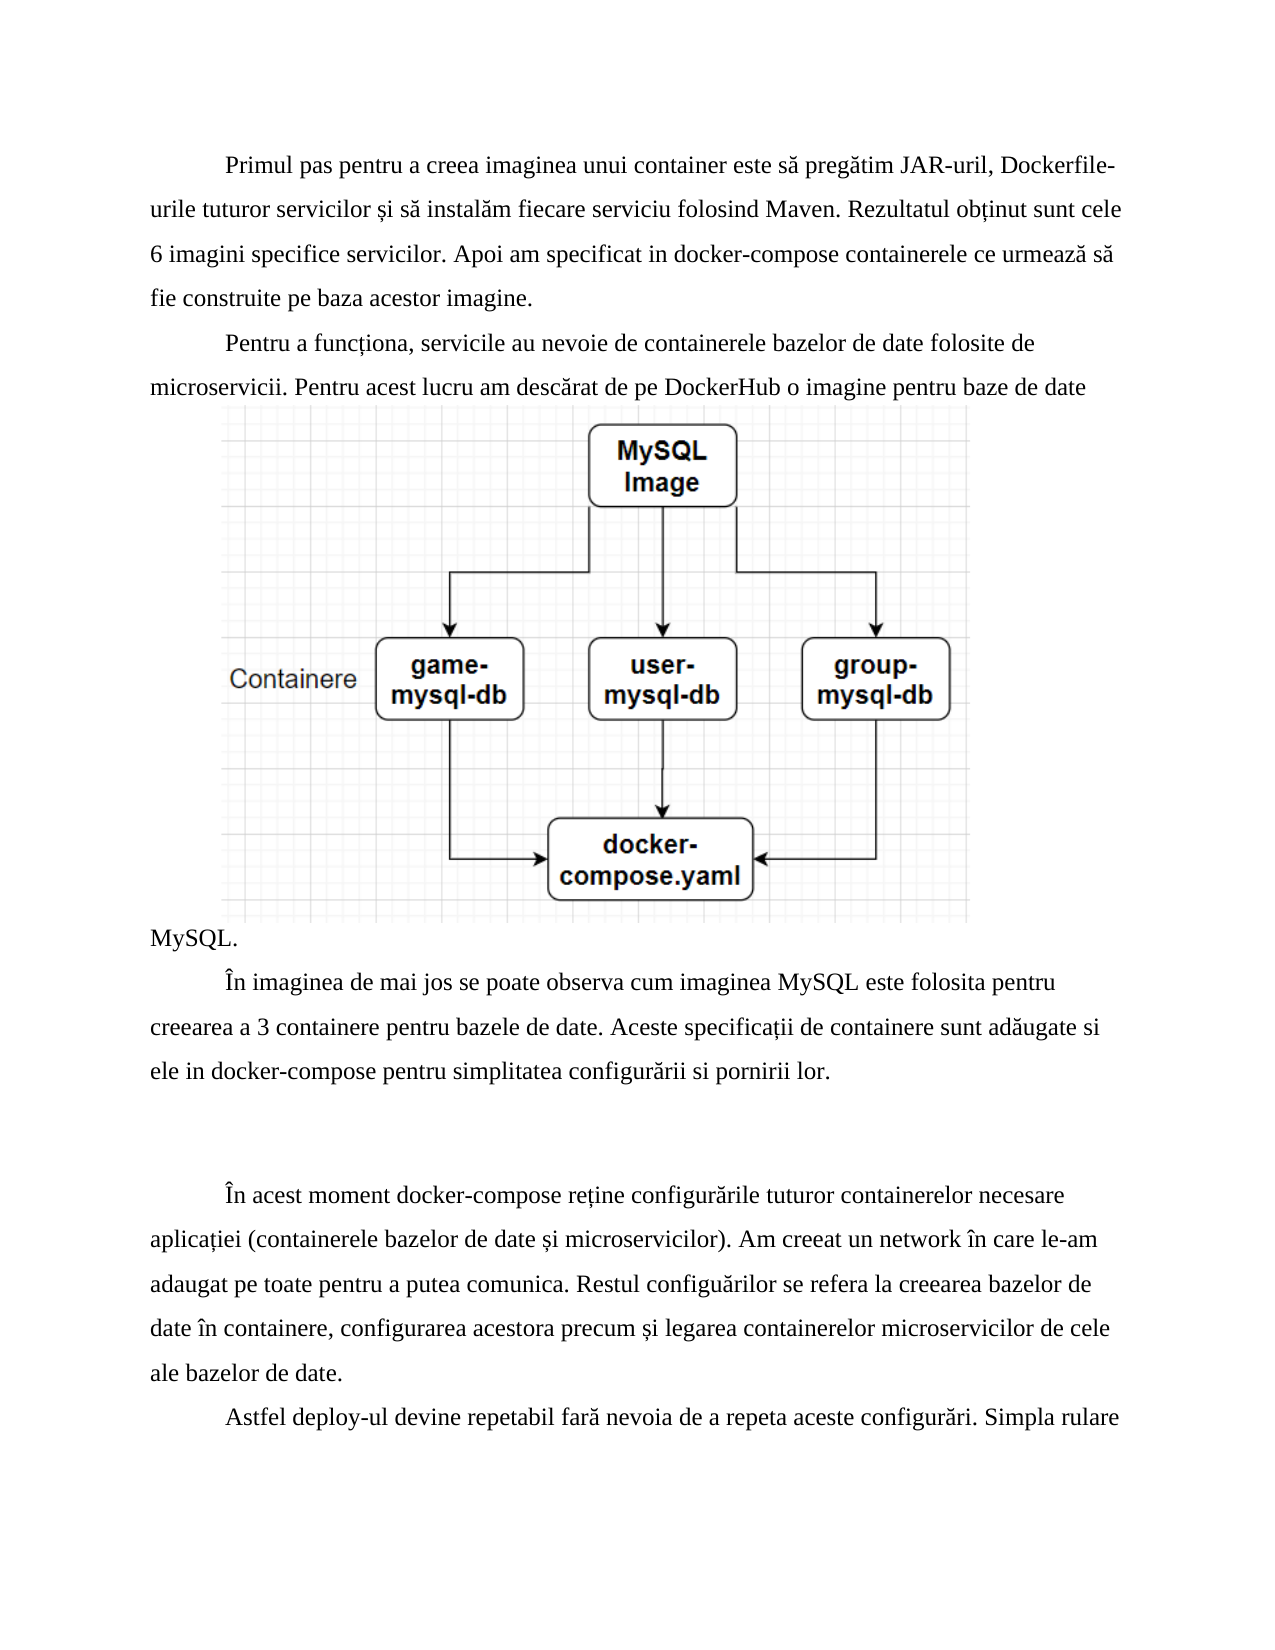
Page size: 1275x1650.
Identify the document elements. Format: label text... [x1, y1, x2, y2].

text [150, 1180, 1125, 1431]
picture [221, 405, 970, 923]
